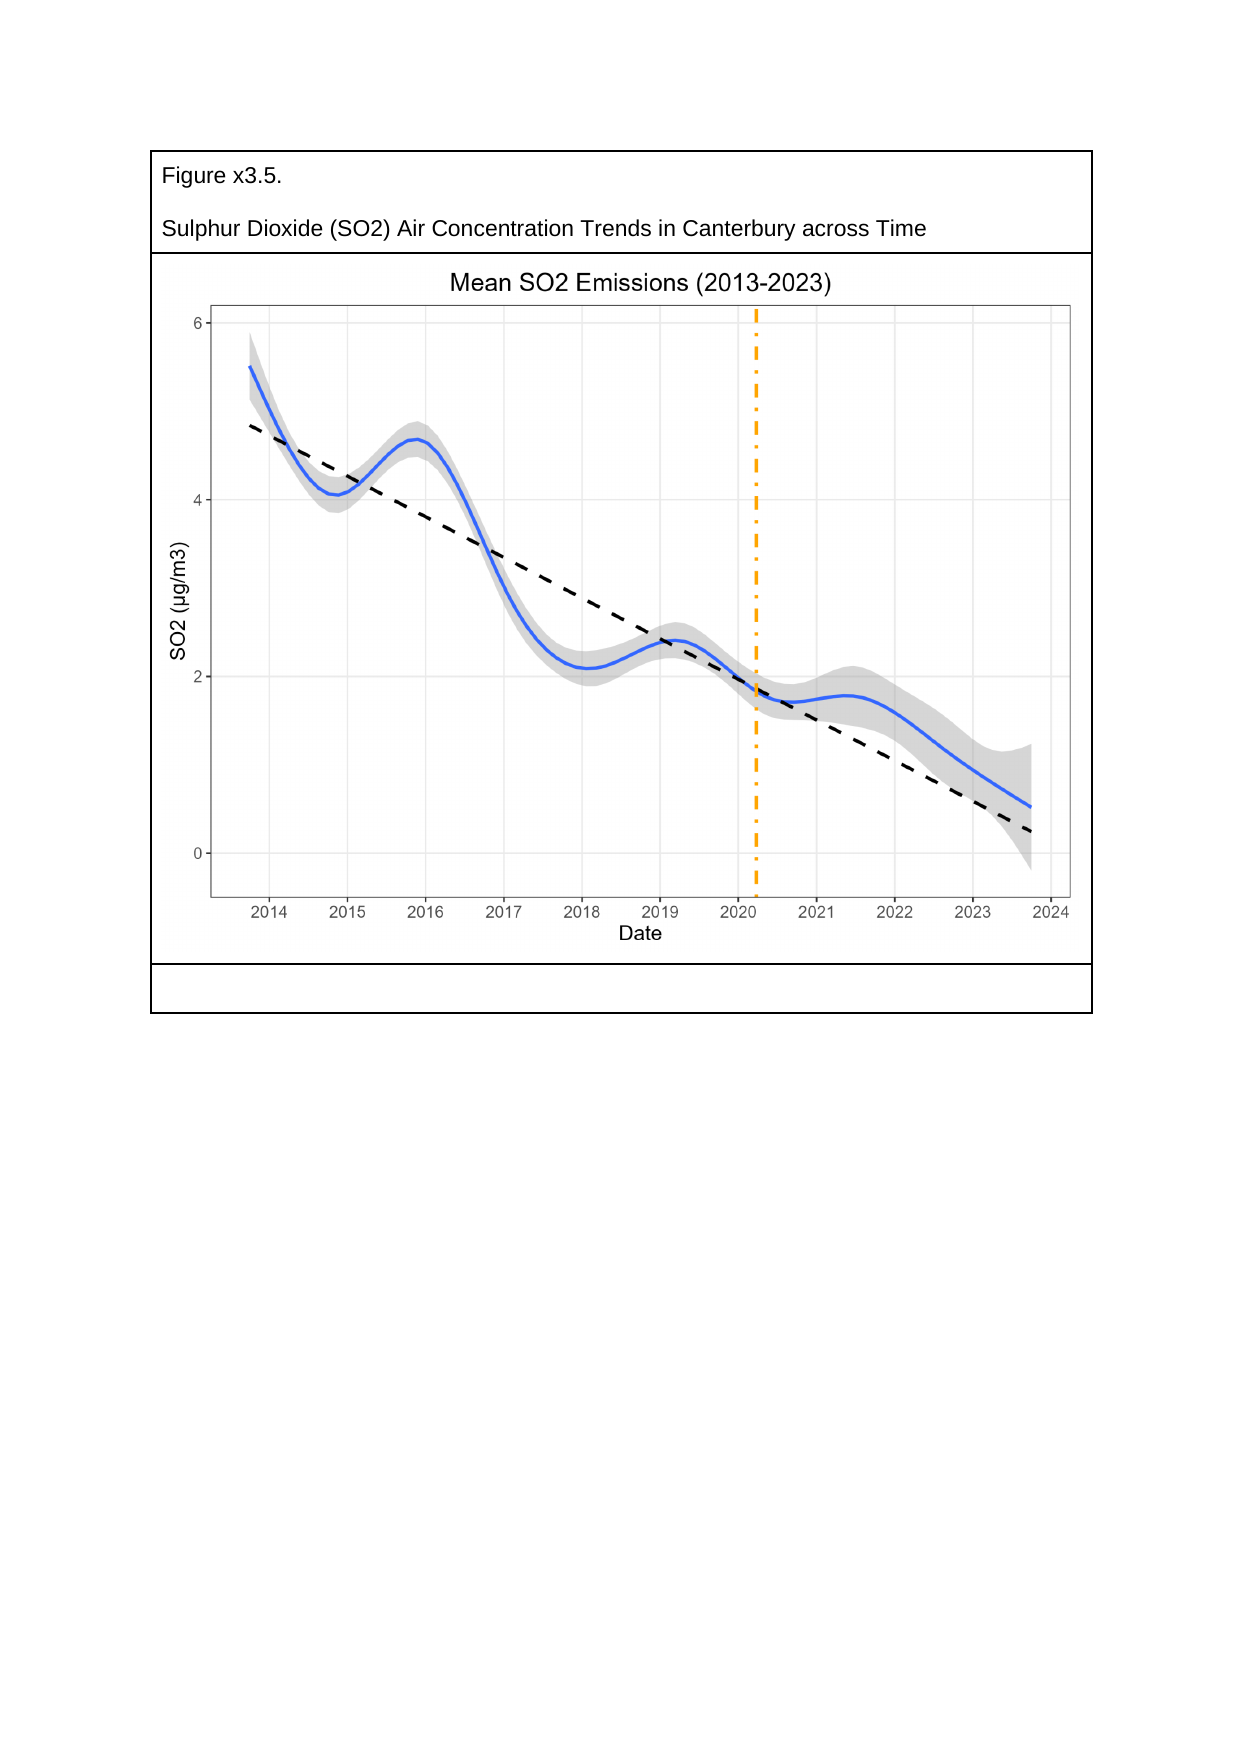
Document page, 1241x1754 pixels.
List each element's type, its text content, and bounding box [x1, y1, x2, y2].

table_cell [152, 254, 1091, 962]
table_header Figure x3.5. Sulphur Dioxide (SO2) Air Concentration Trends in Canterbury across Time [152, 152, 1091, 252]
table_cell [152, 965, 1091, 1012]
picture [161, 264, 1079, 952]
